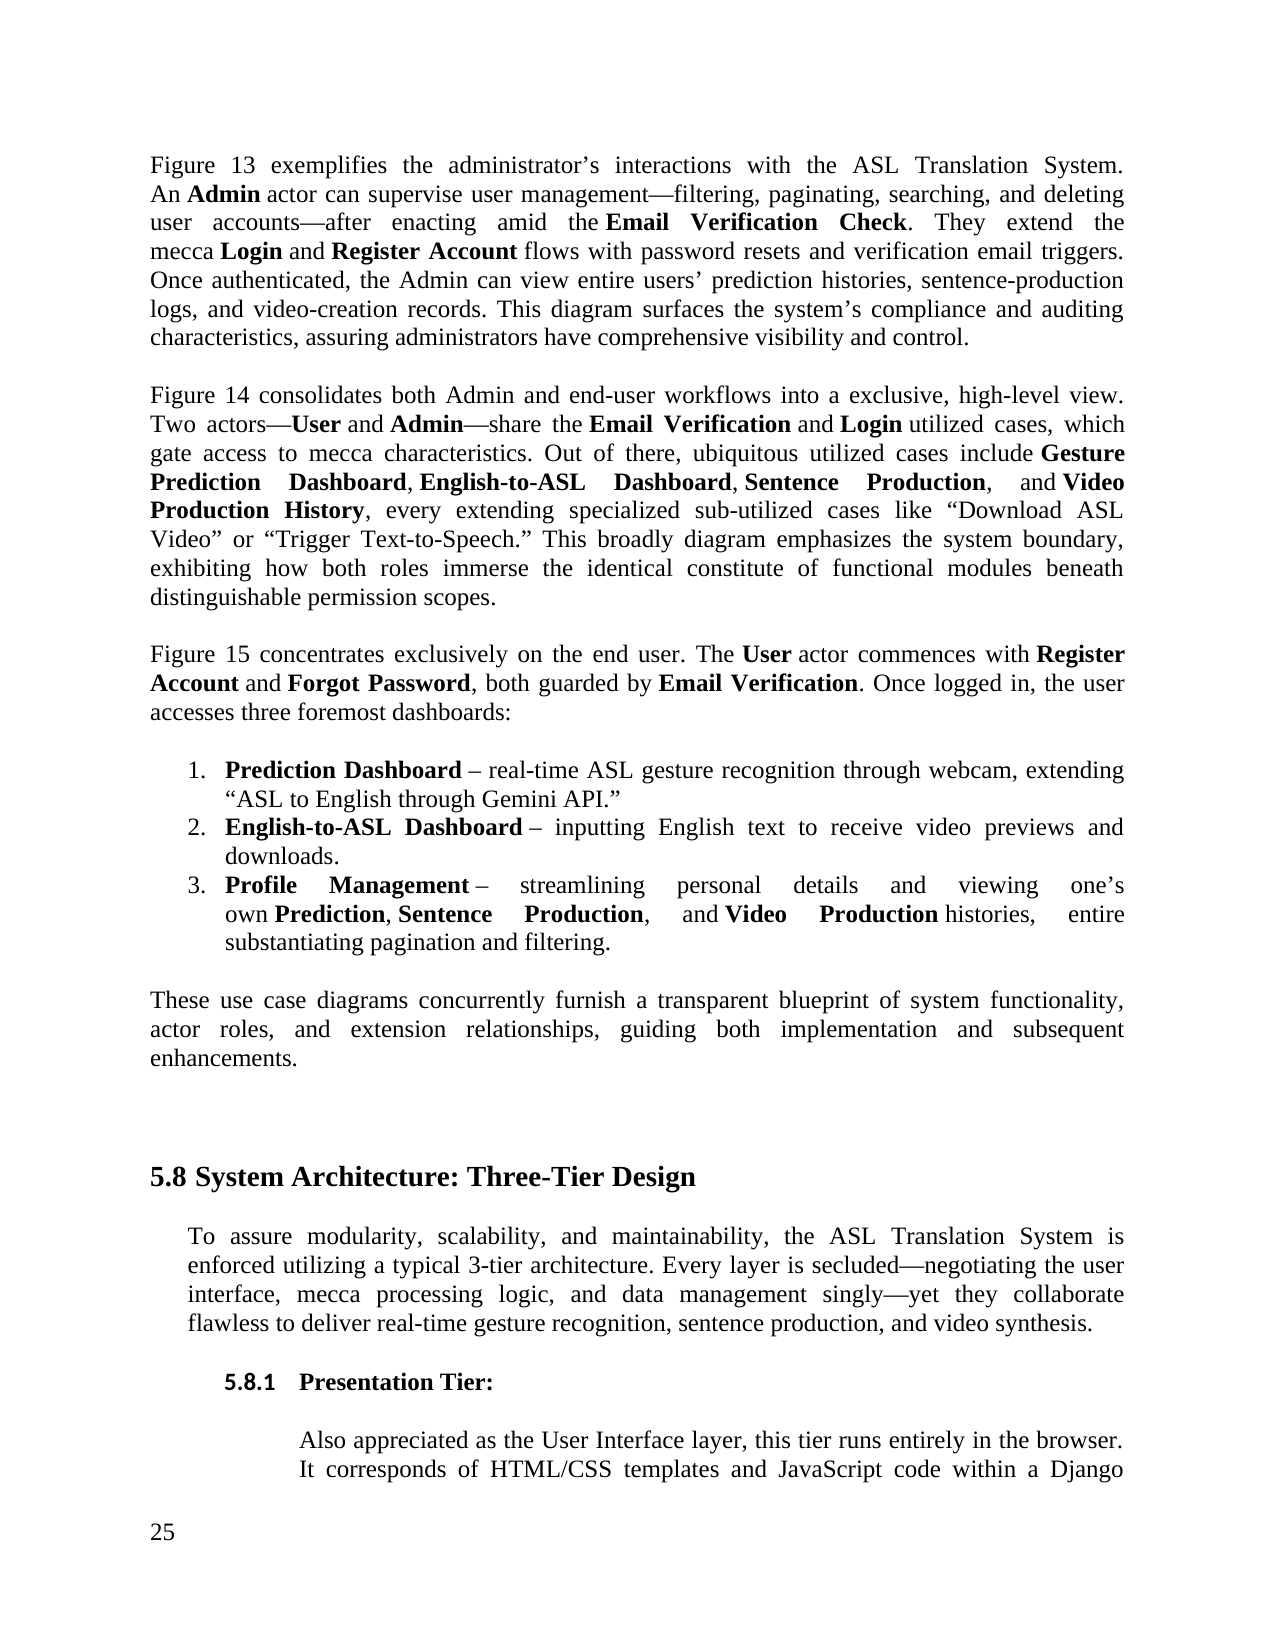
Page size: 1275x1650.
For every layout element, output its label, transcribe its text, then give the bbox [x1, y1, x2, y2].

text These use case diagrams concurrently furnish a transparent blueprint of system functionality, actor roles, and extension relationships, guiding both implementation and subsequent enhancements. [150, 985, 1125, 1072]
list System Architecture: Three-Tier Design [150, 1159, 1125, 1192]
list Prediction Dashboard – real-time ASL gesture recognition through webcam, extending “ASL to English through Gemini API.” [187, 755, 1125, 812]
text Figure 15 concentrates exclusively on the end user. The User actor commences with Register Account and Forgot Password, both guarded by Email Verification. Once logged in, the user accesses three foremost dashboards: [150, 639, 1125, 726]
list English-to-ASL Dashboard – inputting English text to receive video previews and downloads. [187, 812, 1125, 870]
list Presentation Tier: [224, 1366, 1125, 1396]
text Figure 13 exemplifies the administrator’s interactions with the ASL Translation System. An Admin actor can supervise user management—filtering, paginating, searching, and deleting user accounts—after enacting amid the Email Verification Check. They extend the mecca Login and Register Account flows with password resets and verification email triggers. Once authenticated, the Admin can view entire users’ prediction histories, sentence‐production logs, and video‐creation records. This diagram surfaces the system’s compliance and auditing characteristics, assuring administrators have comprehensive visibility and control. [150, 150, 1125, 351]
text To assure modularity, scalability, and maintainability, the ASL Translation System is enforced utilizing a typical 3-tier architecture. Every layer is secluded—negotiating the user interface, mecca processing logic, and data management singly—yet they collaborate flawless to deliver real-time gesture recognition, sentence production, and video synthesis. [187, 1221, 1125, 1336]
text Figure 14 consolidates both Admin and end‐user workflows into a exclusive, high‐level view. Two actors—User and Admin—share the Email Verification and Login utilized cases, which gate access to mecca characteristics. Out of there, ubiquitous utilized cases include Gesture Prediction Dashboard, English-to-ASL Dashboard, Sentence Production, and Video Production History, every extending specialized sub-utilized cases like “Download ASL Video” or “Trigger Text-to-Speech.” This broadly diagram emphasizes the system boundary, exhibiting how both roles immerse the identical constitute of functional modules beneath distinguishable permission scopes. [150, 380, 1125, 610]
list Profile Management – streamlining personal details and viewing one’s own Prediction, Sentence Production, and Video Production histories, entire substantiating pagination and filtering. [187, 870, 1125, 956]
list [299, 1396, 1125, 1482]
